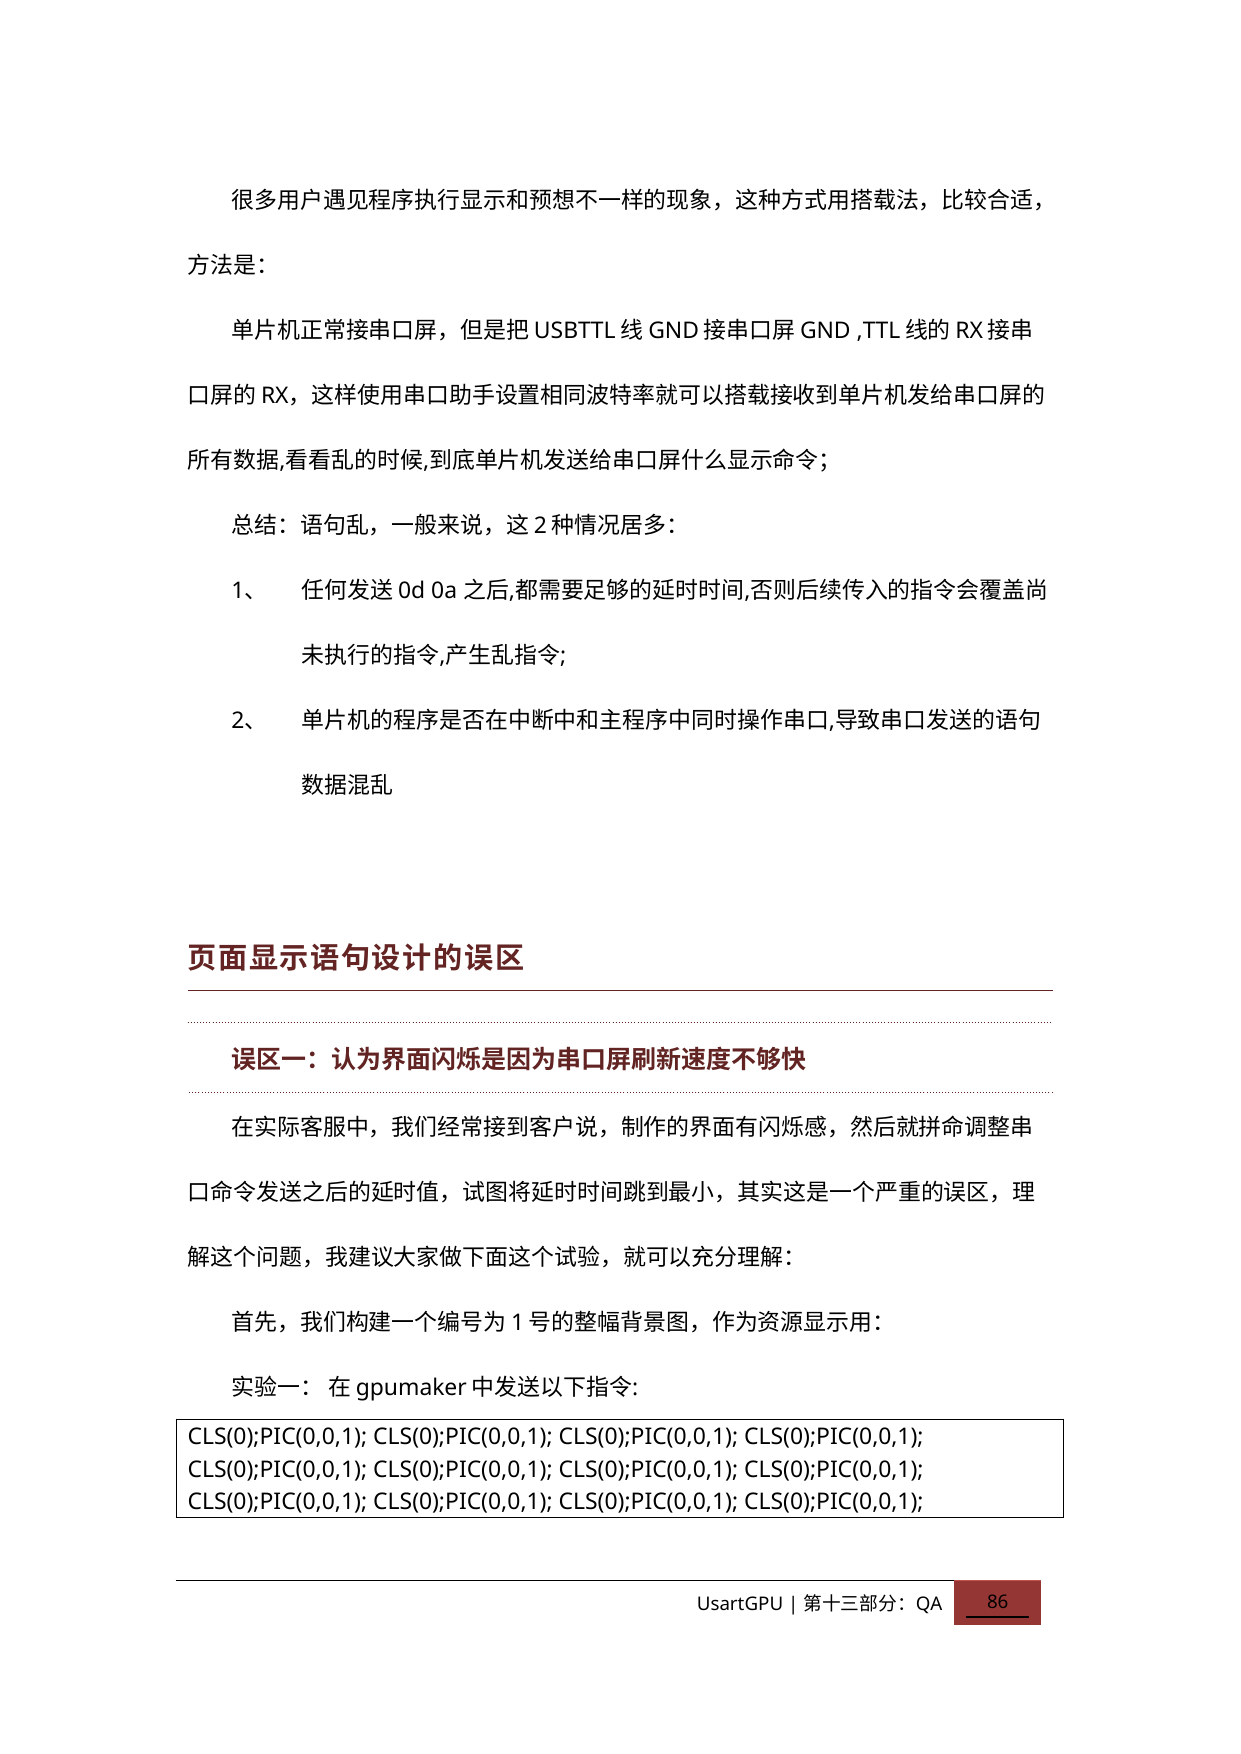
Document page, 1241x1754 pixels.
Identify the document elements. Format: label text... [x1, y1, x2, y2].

text 很多用户遇见程序执行显示和预想不一样的现象，这种方式用搭载法，比较合适，方法是： [187, 166, 1053, 296]
list 单片机的程序是否在中断中和主程序中同时操作串口,导致串口发送的语句数据混乱 [231, 686, 1053, 816]
subtitle 页面显示语句设计的误区 [187, 923, 1053, 991]
text 单片机正常接串口屏，但是把USBTTL线 GND接串口屏GND ,TTL线的RX接串口屏的RX，这样使用串口助手设置相同波特率就可以搭载接收到单片机发给串口屏的所有数据,看看乱的时候,到底单片机发送给串口屏什么显示命令； [187, 296, 1053, 491]
subtitle 误区一：认为界面闪烁是因为串口屏刷新速度不够快 [187, 1022, 1053, 1093]
list 任何发送0d 0a 之后,都需要足够的延时时间,否则后续传入的指令会覆盖尚未执行的指令,产生乱指令; [231, 556, 1053, 686]
text 在实际客服中，我们经常接到客户说，制作的界面有闪烁感，然后就拼命调整串口命令发送之后的延时值，试图将延时时间跳到最小，其实这是一个严重的误区，理解这个问题，我建议大家做下面这个试验，就可以充分理解： [187, 1093, 1053, 1288]
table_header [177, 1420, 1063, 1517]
text 总结：语句乱，一般来说，这2种情况居多： [187, 491, 1053, 556]
text 首先，我们构建一个编号为1号的整幅背景图，作为资源显示用： [187, 1288, 1053, 1353]
text 实验一： 在gpumaker中发送以下指令: [187, 1353, 1053, 1418]
